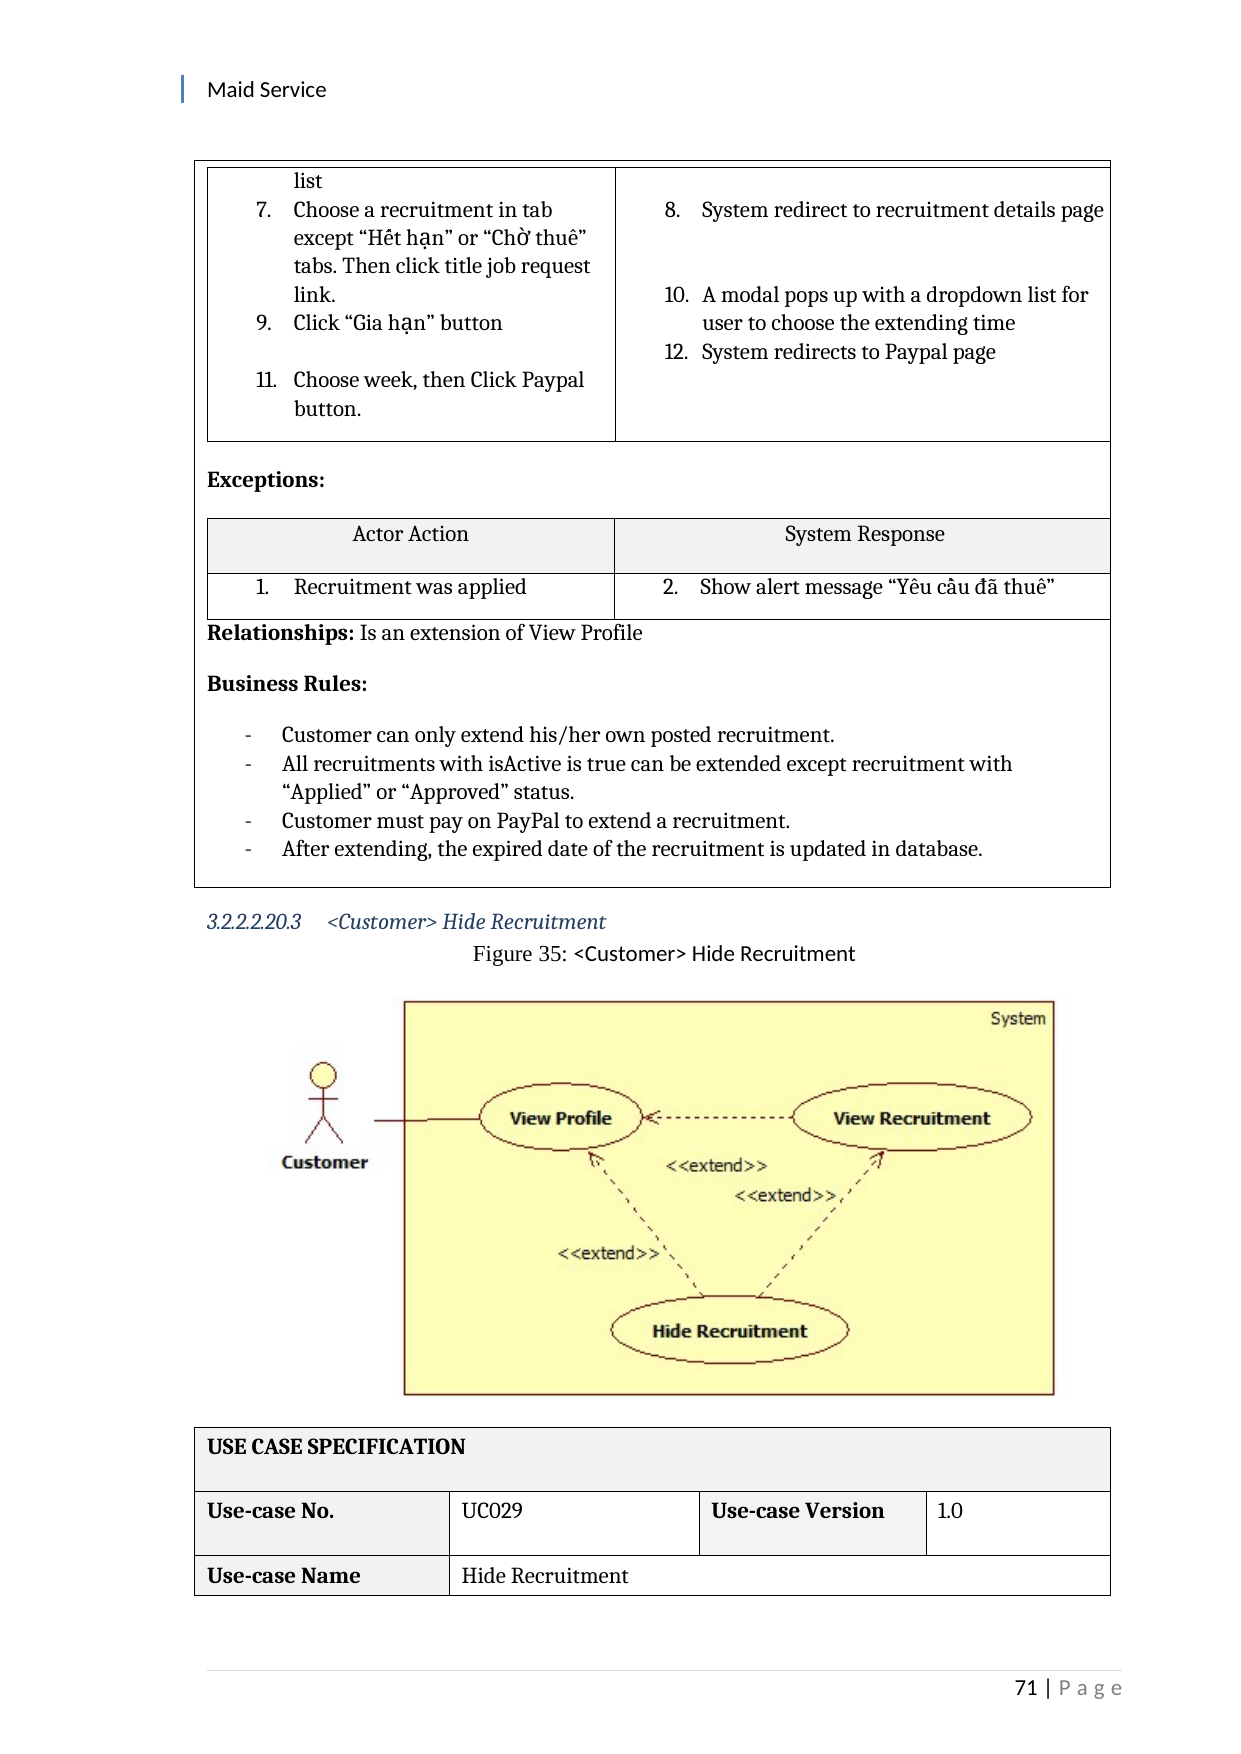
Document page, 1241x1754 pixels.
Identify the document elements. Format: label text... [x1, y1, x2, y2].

table_cell Use-case Version [700, 1492, 926, 1555]
table_cell 1.0 [927, 1492, 1110, 1555]
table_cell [195, 161, 1110, 887]
table_cell Use-case Name [195, 1556, 449, 1595]
table_header USE CASE SPECIFICATION [195, 1428, 1110, 1491]
table_cell UC029 [450, 1492, 699, 1555]
subtitle <Customer> Hide Recruitment [207, 909, 1122, 935]
text Figure 35: <Customer> Hide Recruitment [207, 939, 1122, 967]
table_cell Hide Recruitment [450, 1556, 1110, 1595]
table_cell Use-case No. [195, 1492, 449, 1555]
picture [243, 970, 1086, 1427]
